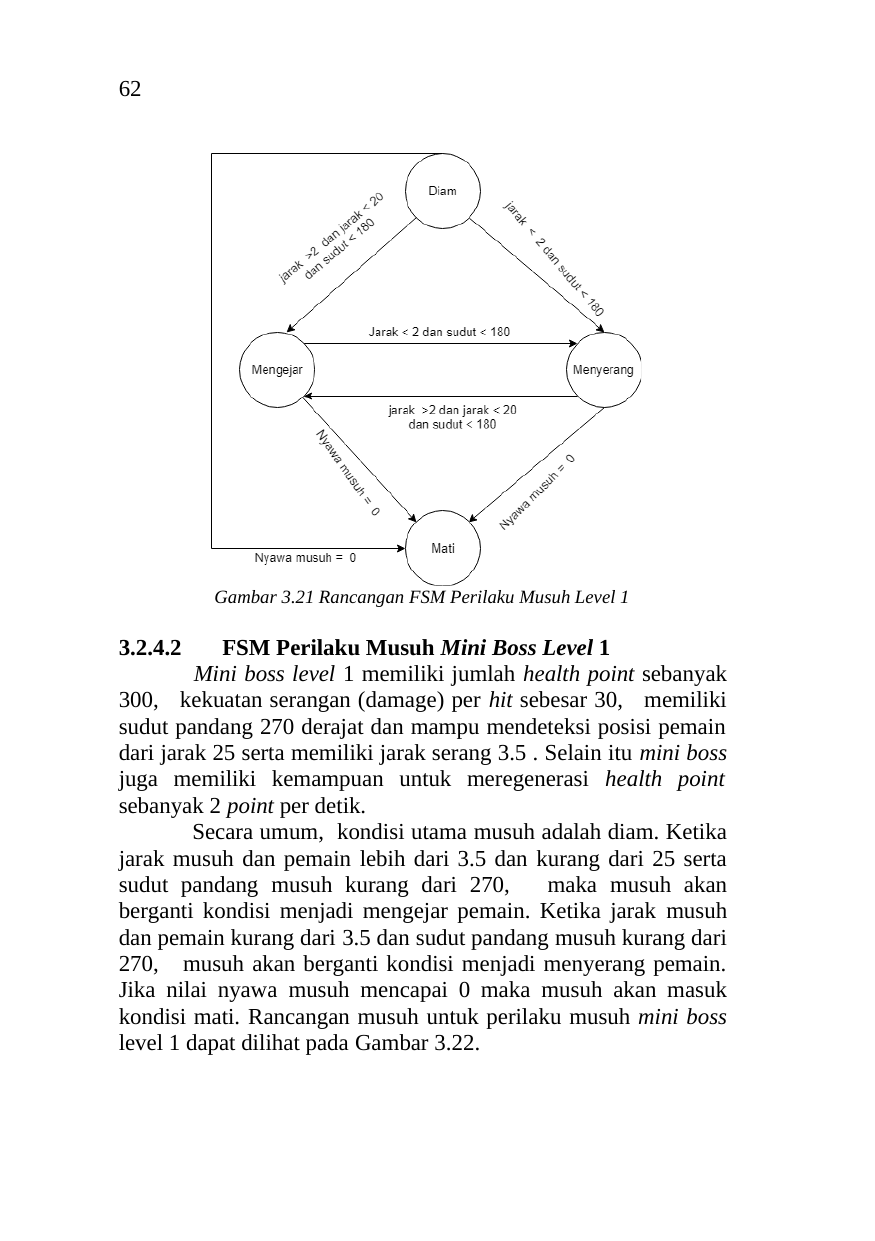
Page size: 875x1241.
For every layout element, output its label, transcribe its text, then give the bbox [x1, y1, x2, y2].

text Mini boss level 1 memiliki jumlah health point sebanyak 300, kekuatan serangan (damage) per hit sebesar 30, memiliki sudut pandang 270 derajat dan mampu mendeteksi posisi pemain dari jarak 25 serta memiliki jarak serang 3.5 . Selain itu mini boss juga memiliki kemampuan untuk meregenerasi health point sebanyak 2 point per detik. [118, 660, 727, 818]
subtitle FSM Perilaku Musuh Mini Boss Level 1 [118, 634, 727, 660]
picture [204, 147, 642, 586]
